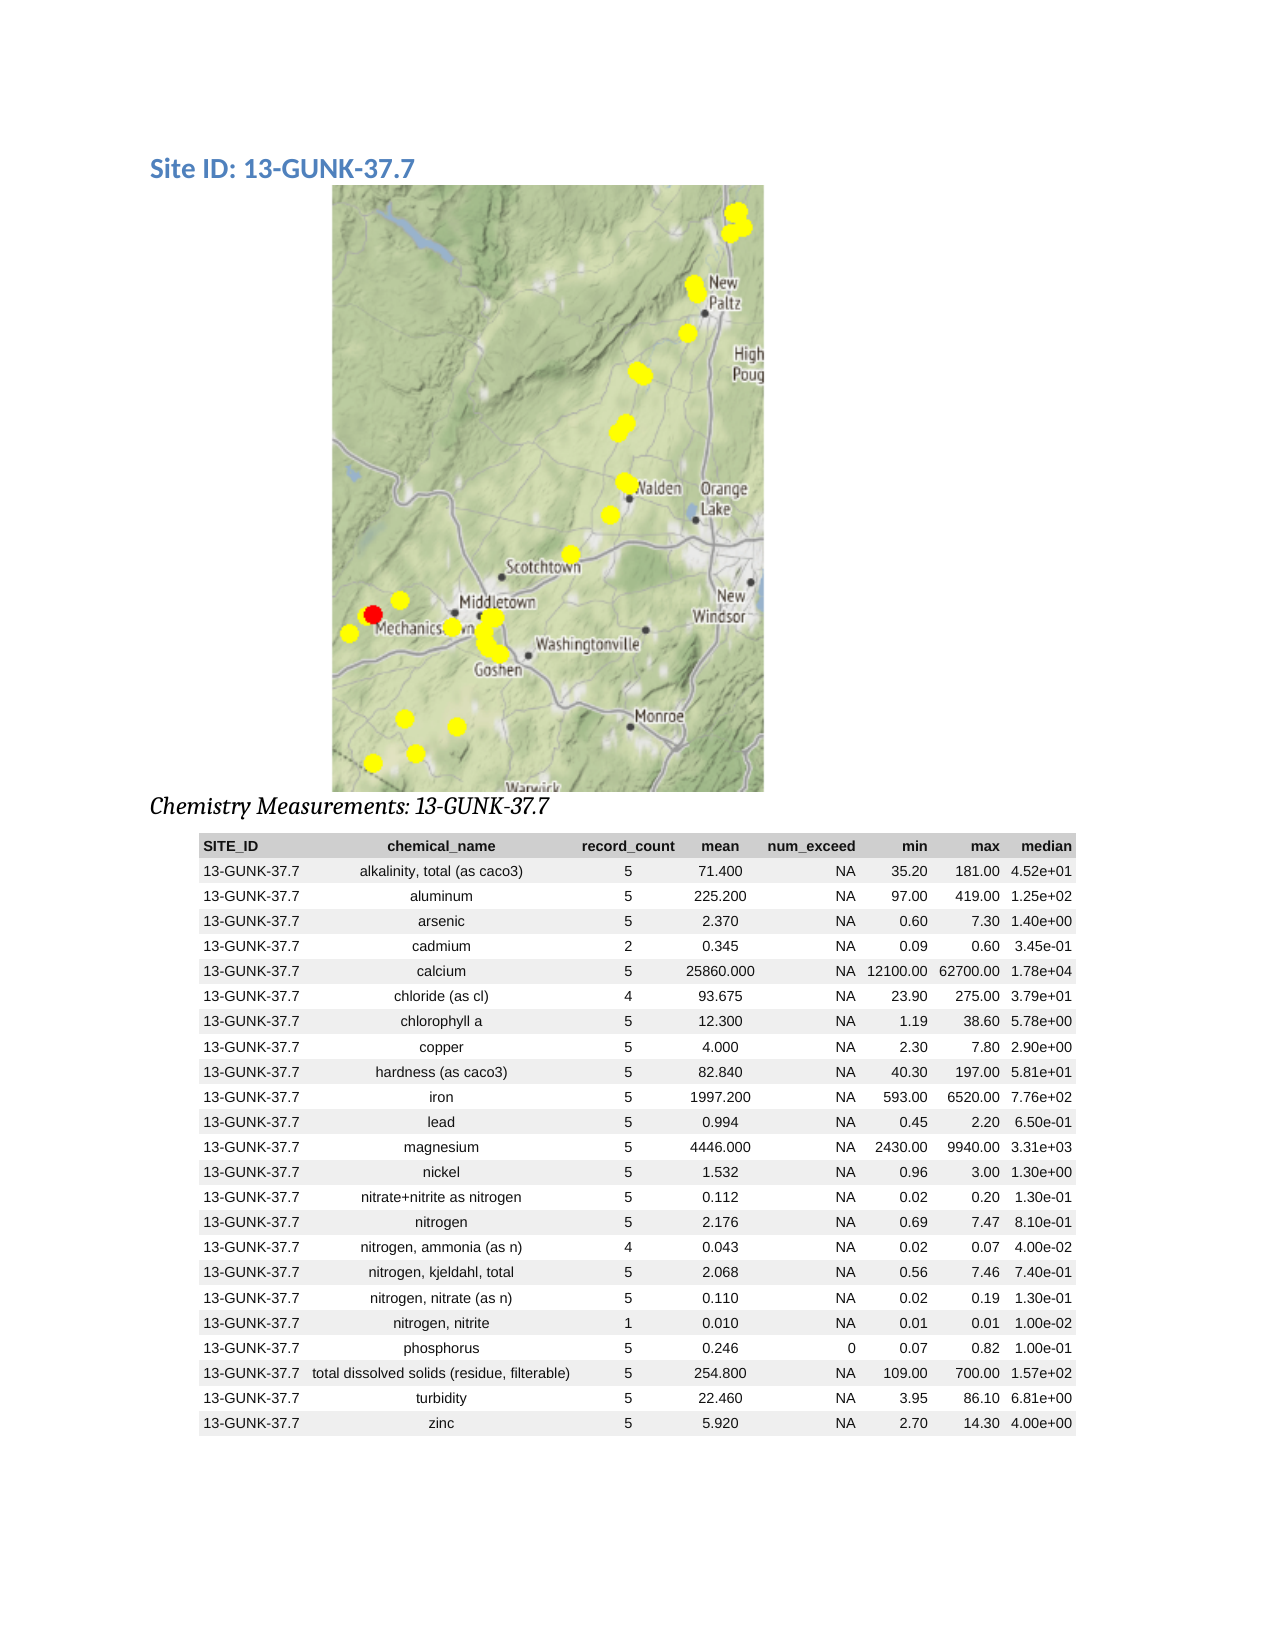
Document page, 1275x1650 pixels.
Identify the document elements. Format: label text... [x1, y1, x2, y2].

picture [168, 185, 927, 792]
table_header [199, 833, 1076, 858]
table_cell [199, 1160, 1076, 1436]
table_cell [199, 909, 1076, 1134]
text Chemistry Measurements: 13-GUNK-37.7 [150, 792, 1125, 821]
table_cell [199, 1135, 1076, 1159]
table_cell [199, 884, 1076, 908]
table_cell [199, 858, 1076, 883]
